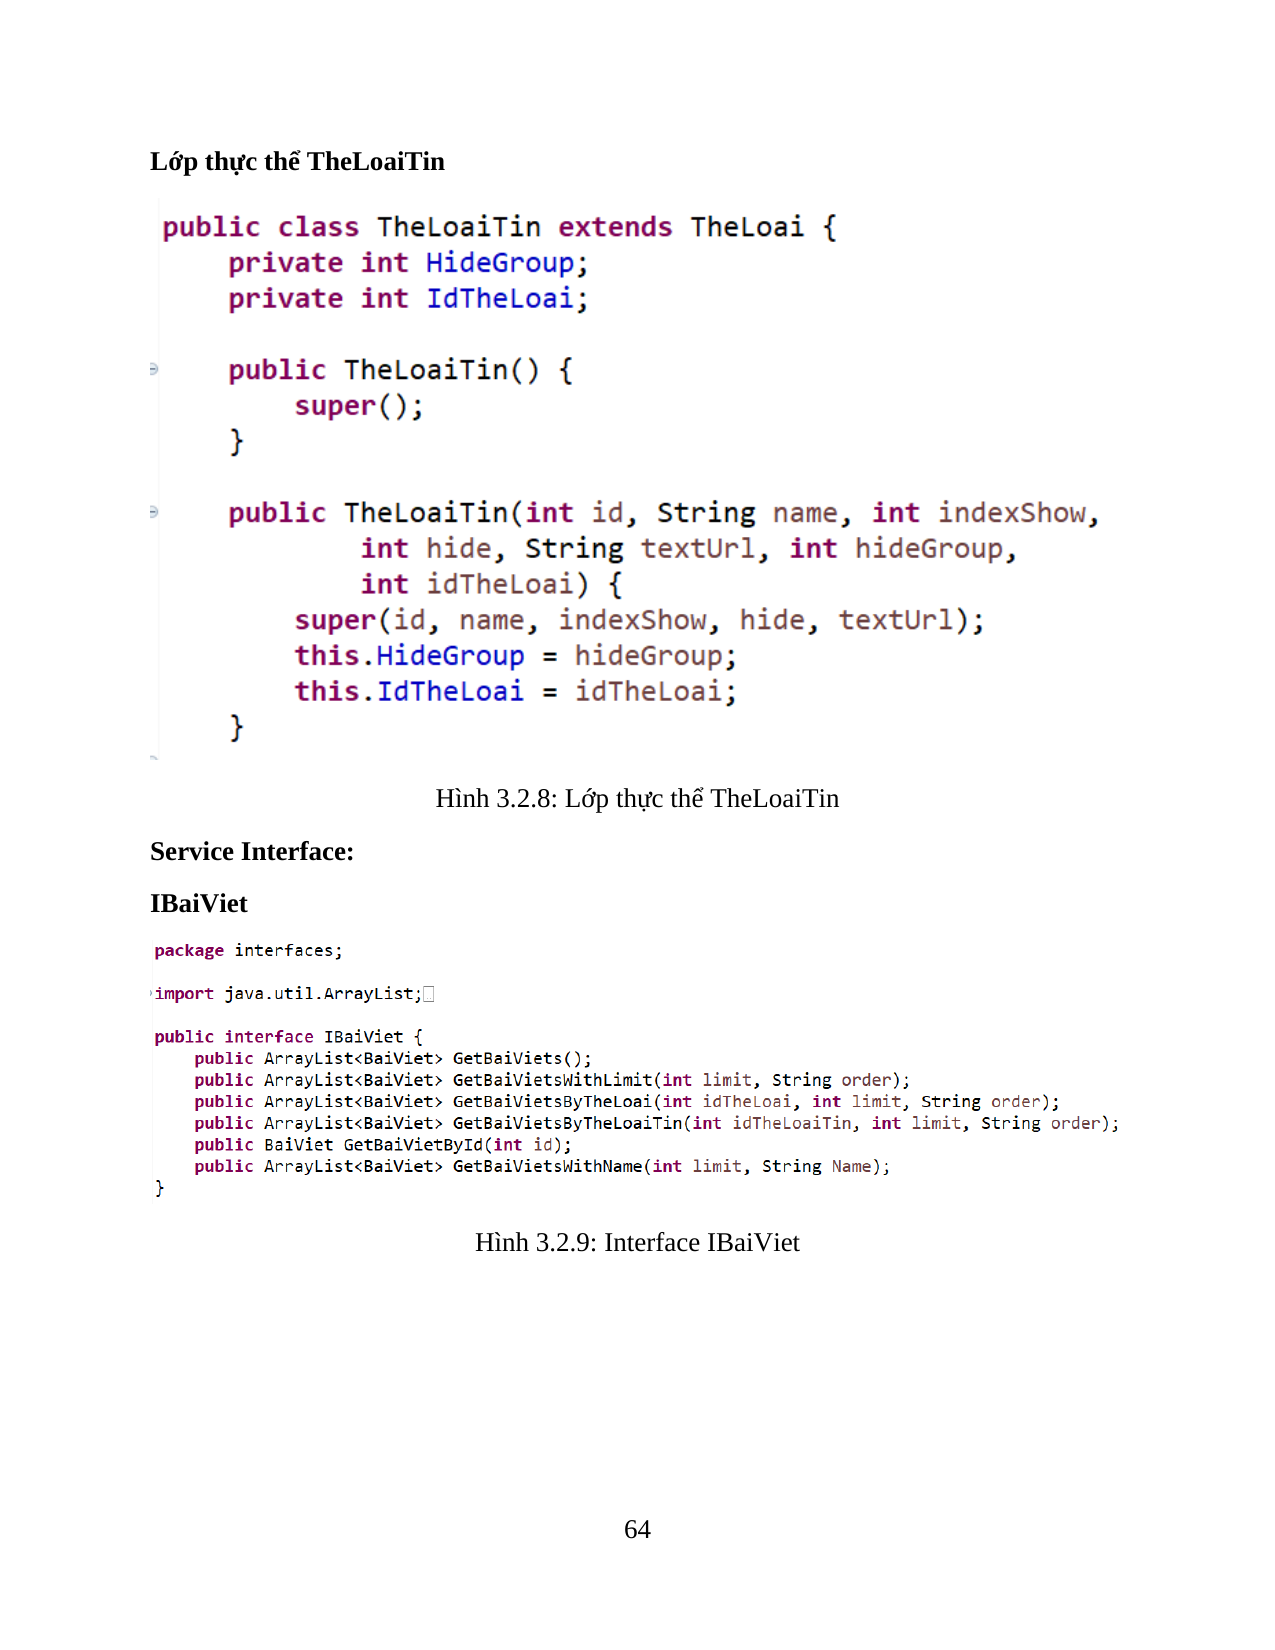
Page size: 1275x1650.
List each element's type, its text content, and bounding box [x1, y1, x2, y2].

text IBaiViet [150, 887, 1125, 919]
text Lớp thực thể TheLoaiTin [150, 145, 1125, 177]
text Hình 3.2.9: Interface IBaiViet [150, 1226, 1125, 1257]
text Hình 3.2.8: Lớp thực thể TheLoaiTin [150, 782, 1125, 813]
text Service Interface: [150, 834, 1125, 866]
picture [150, 940, 1125, 1204]
picture [150, 198, 1125, 760]
